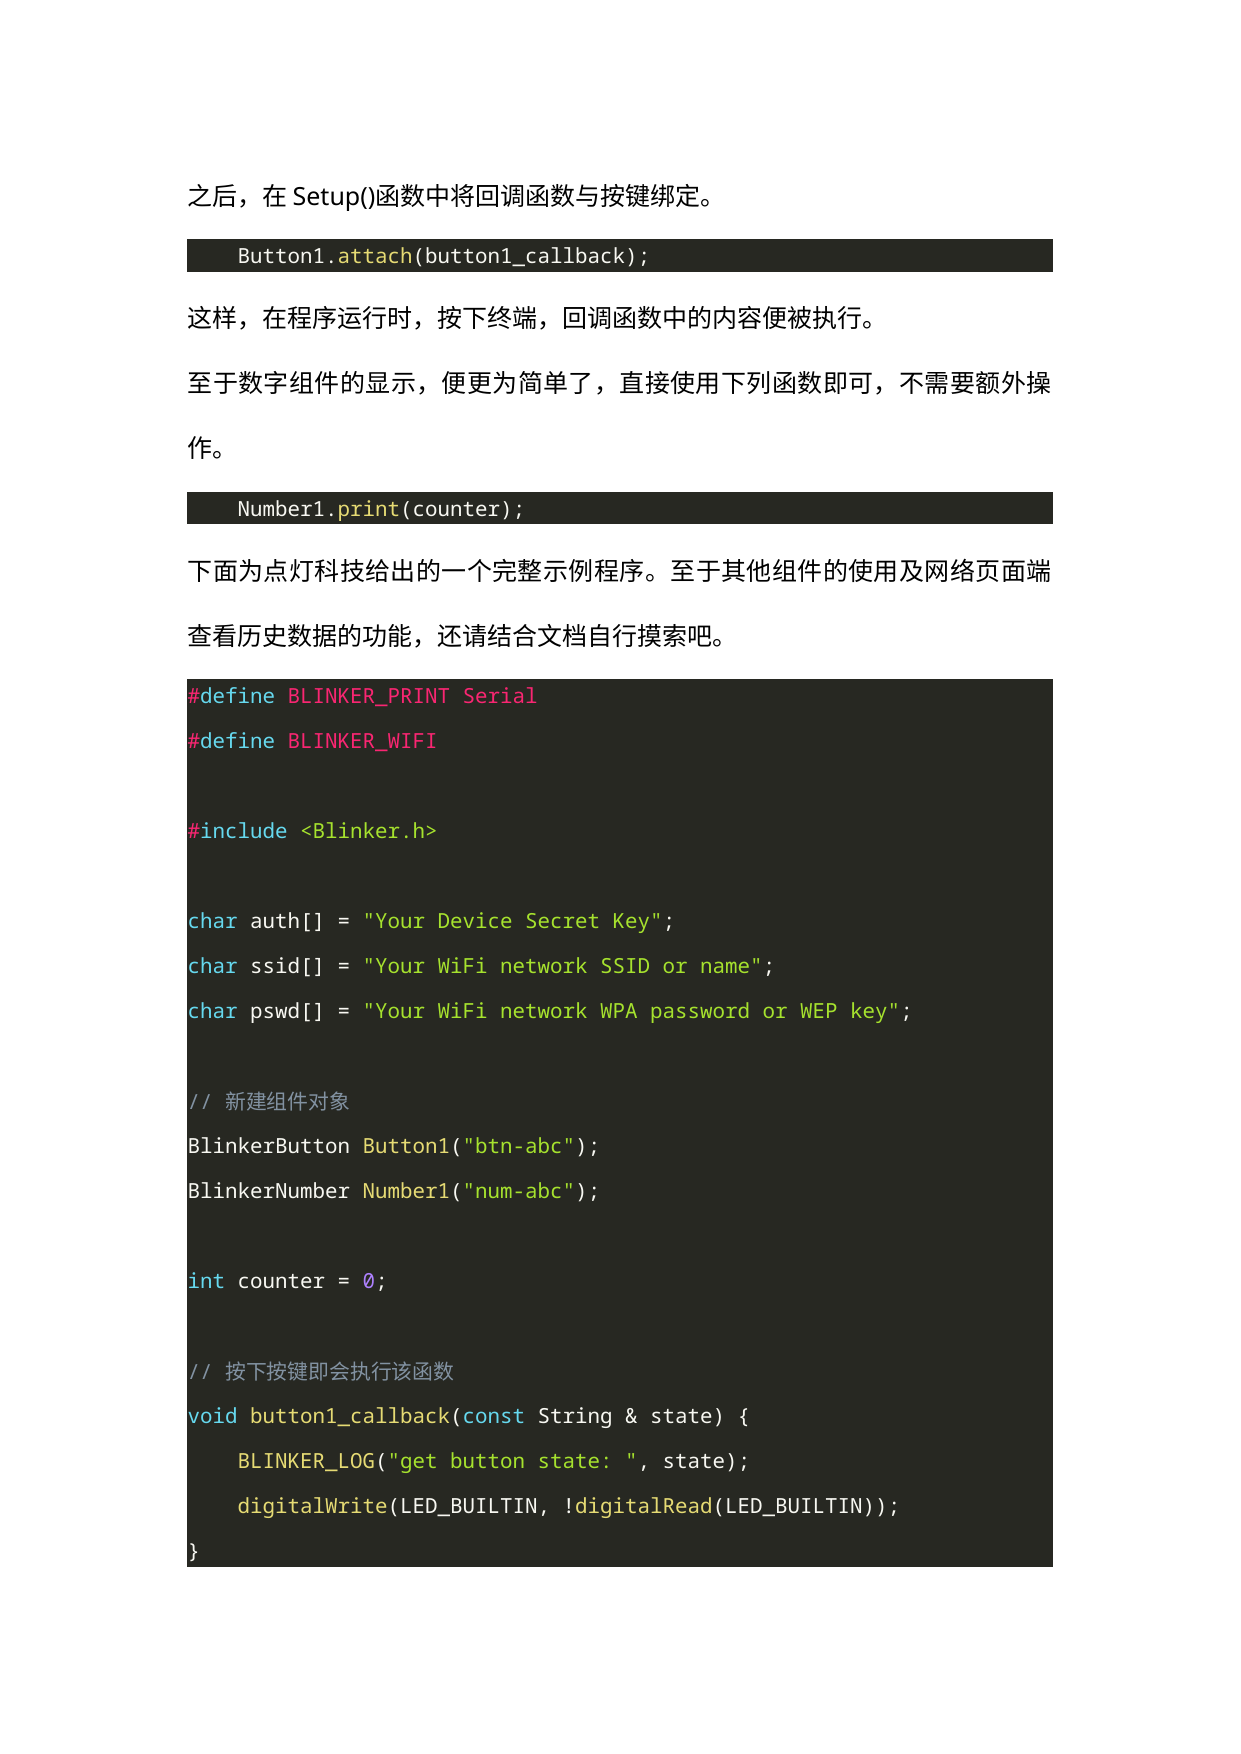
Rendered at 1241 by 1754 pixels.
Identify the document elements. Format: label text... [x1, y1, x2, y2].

text } [187, 1534, 1053, 1567]
text 之后，在Setup()函数中将回调函数与按键绑定。 [187, 162, 1053, 227]
text #define BLINKER_PRINT Serial [187, 679, 1053, 712]
text // 按下按键即会执行该函数 [187, 1354, 1053, 1387]
text 下面为点灯科技给出的一个完整示例程序。至于其他组件的使用及网络页面端查看历史数据的功能，还请结合文档自行摸索吧。 [187, 537, 1053, 667]
text Number1.print(counter); [187, 492, 1053, 524]
text BLINKER_LOG("get button state: ", state); [187, 1444, 1053, 1477]
text void button1_callback(const String & state) { [187, 1399, 1053, 1432]
text #include <Blinker.h> [187, 814, 1053, 847]
text BlinkerNumber Number1("num-abc"); [187, 1174, 1053, 1207]
text char ssid[] = "Your WiFi network SSID or name"; [187, 949, 1053, 982]
text BlinkerButton Button1("btn-abc"); [187, 1129, 1053, 1162]
text // 新建组件对象 [187, 1084, 1053, 1117]
text #define BLINKER_WIFI [187, 724, 1053, 757]
text int counter = 0; [187, 1264, 1053, 1297]
text char pswd[] = "Your WiFi network WPA password or WEP key"; [187, 994, 1053, 1027]
text digitalWrite(LED_BUILTIN, !digitalRead(LED_BUILTIN)); [187, 1489, 1053, 1522]
text 这样，在程序运行时，按下终端，回调函数中的内容便被执行。 [187, 284, 1053, 349]
text char auth[] = "Your Device Secret Key"; [187, 904, 1053, 937]
text Button1.attach(button1_callback); [187, 239, 1053, 272]
text 至于数字组件的显示，便更为简单了，直接使用下列函数即可，不需要额外操作。 [187, 349, 1053, 479]
